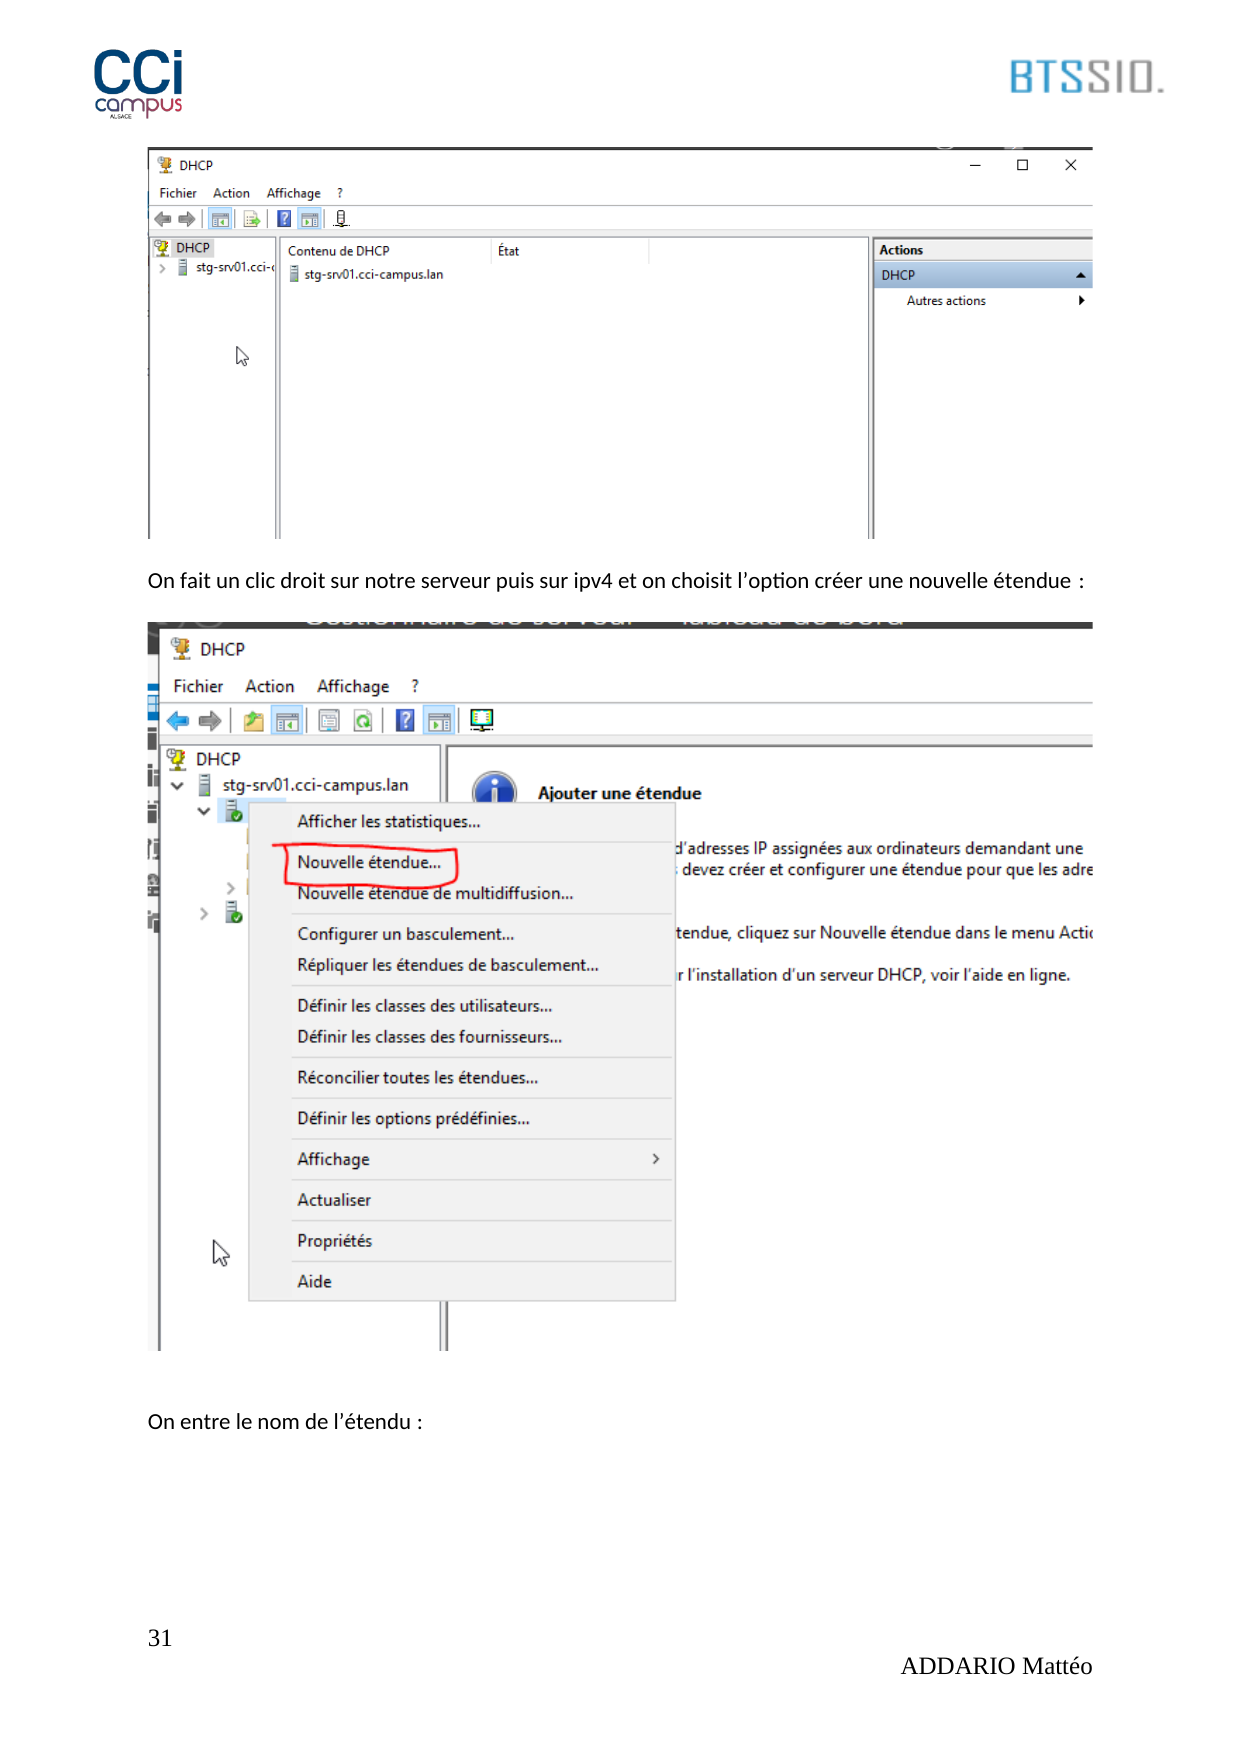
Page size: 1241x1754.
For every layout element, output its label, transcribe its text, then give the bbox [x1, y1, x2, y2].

picture [81, 45, 195, 123]
text On fait un clic droit sur notre serveur puis sur ipv4 et on choisit l’option créer une nouvelle étendue : [148, 566, 1092, 594]
text On entre le nom de l’étendu : [148, 1407, 1092, 1435]
picture [147, 147, 1093, 539]
picture [147, 622, 1093, 1351]
picture [1004, 46, 1169, 104]
